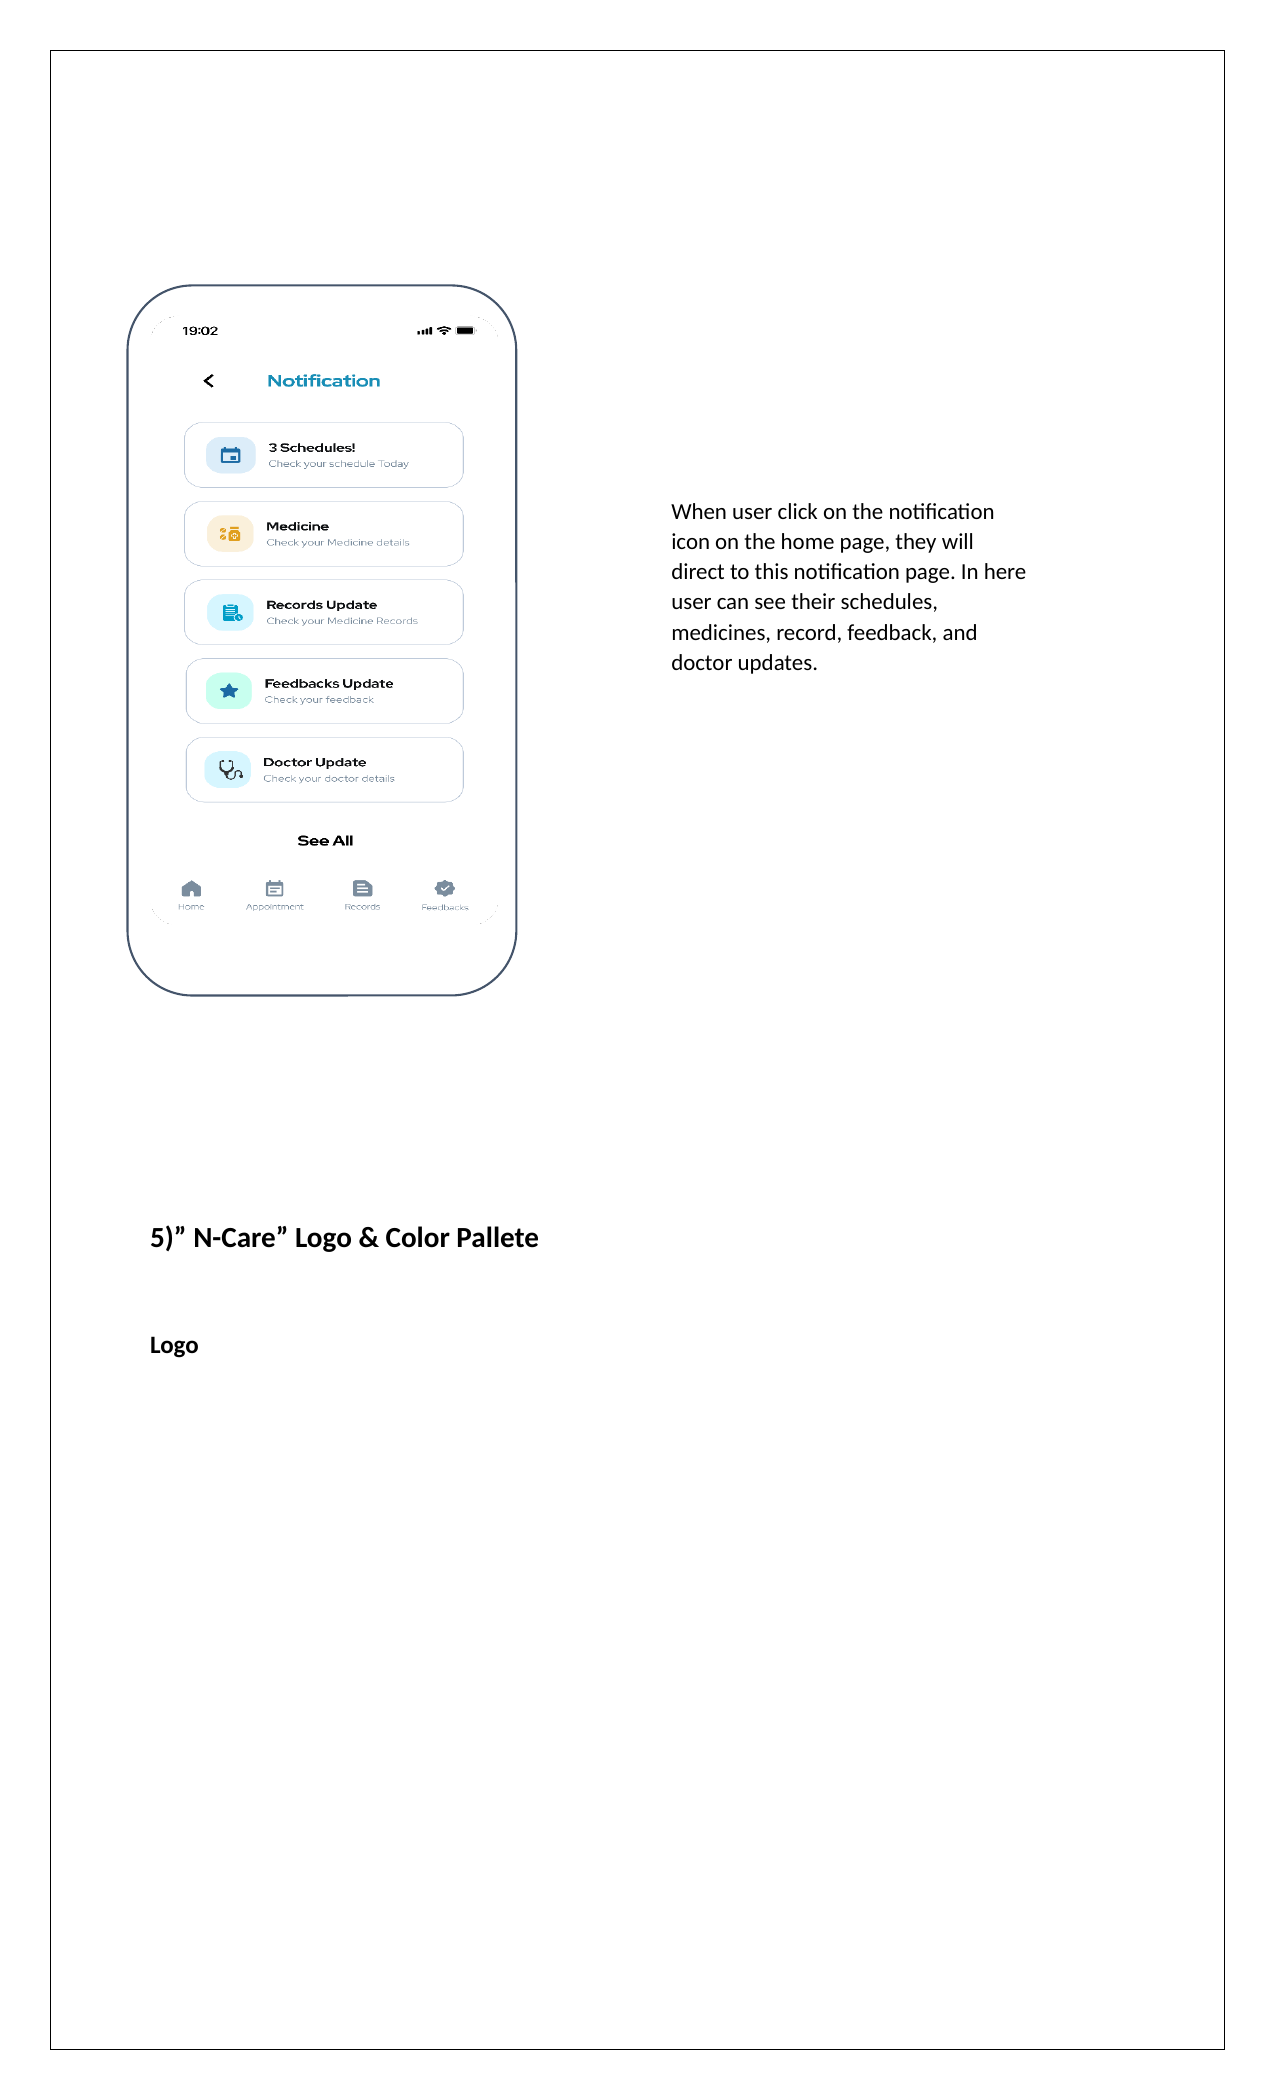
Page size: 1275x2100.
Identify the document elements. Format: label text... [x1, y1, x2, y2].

text 5)” N-Care” Logo & Color Pallete [150, 1219, 1125, 1255]
text Logo [150, 1330, 1125, 1360]
picture [150, 315, 498, 925]
